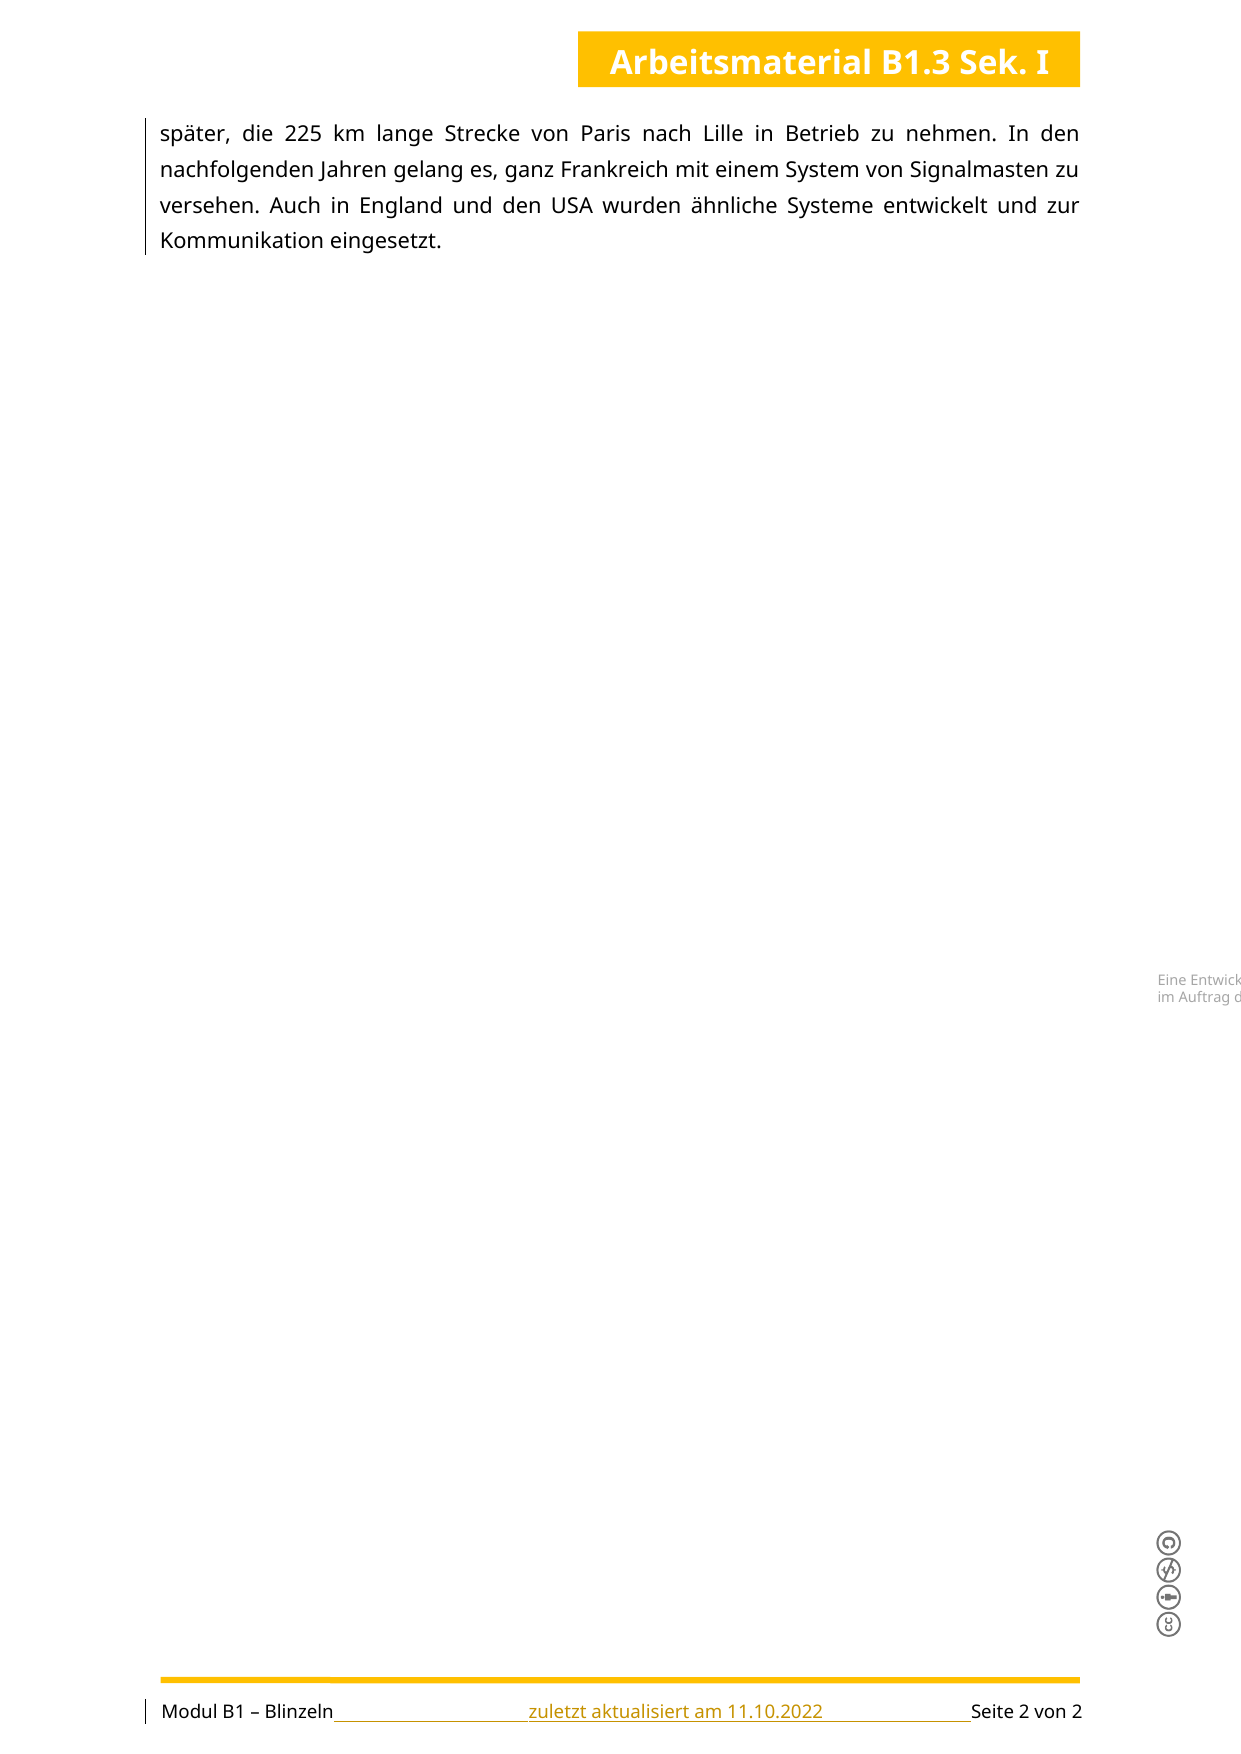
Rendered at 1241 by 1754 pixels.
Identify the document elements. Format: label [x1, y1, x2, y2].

text [159, 118, 1081, 255]
